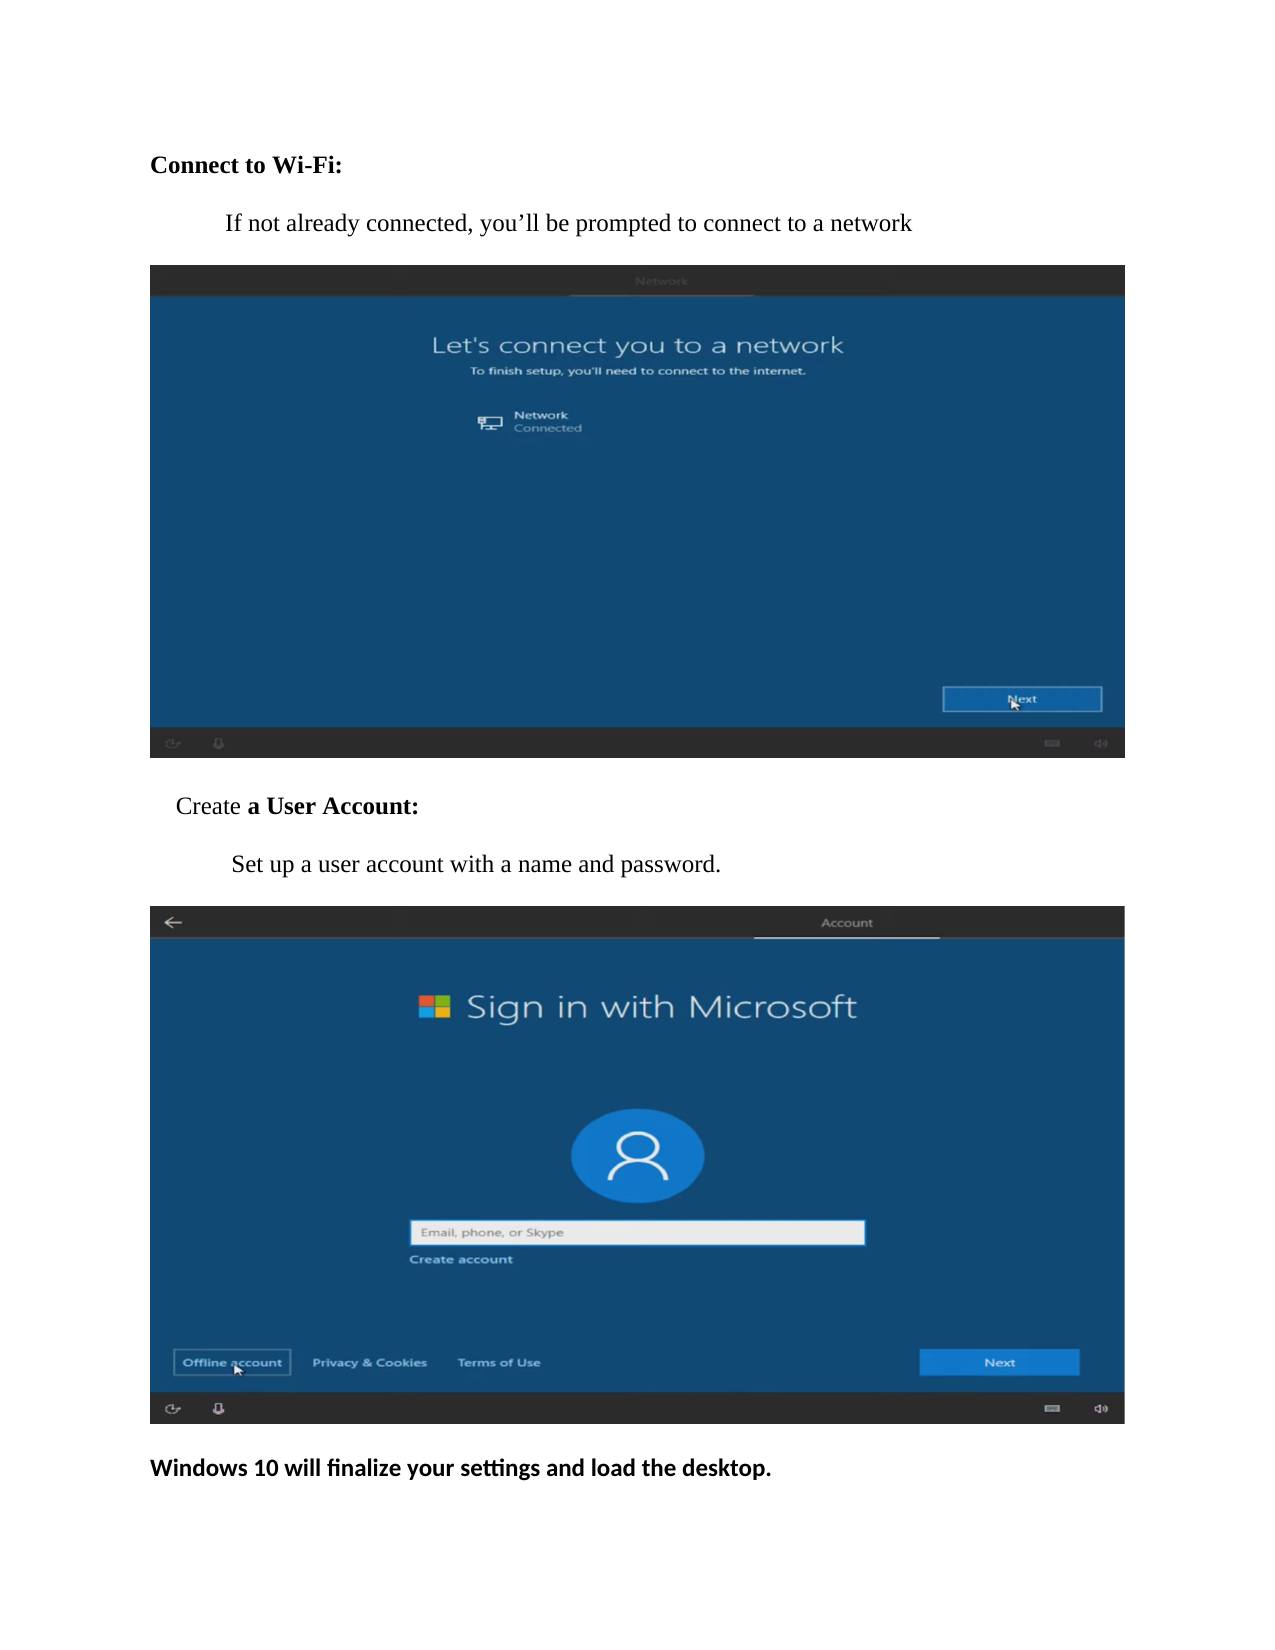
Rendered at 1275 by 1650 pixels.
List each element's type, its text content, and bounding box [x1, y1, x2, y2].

text  Create a User Account: [150, 791, 1125, 819]
text Set up a user account with a name and password. [150, 849, 1125, 877]
picture [150, 265, 1125, 758]
picture [150, 906, 1125, 1424]
text If not already connected, you’ll be prompted to connect to a network [225, 208, 1125, 237]
text Connect to Wi-Fi: [150, 150, 1125, 179]
text Windows 10 will finalize your settings and load the desktop. [150, 1453, 1125, 1483]
